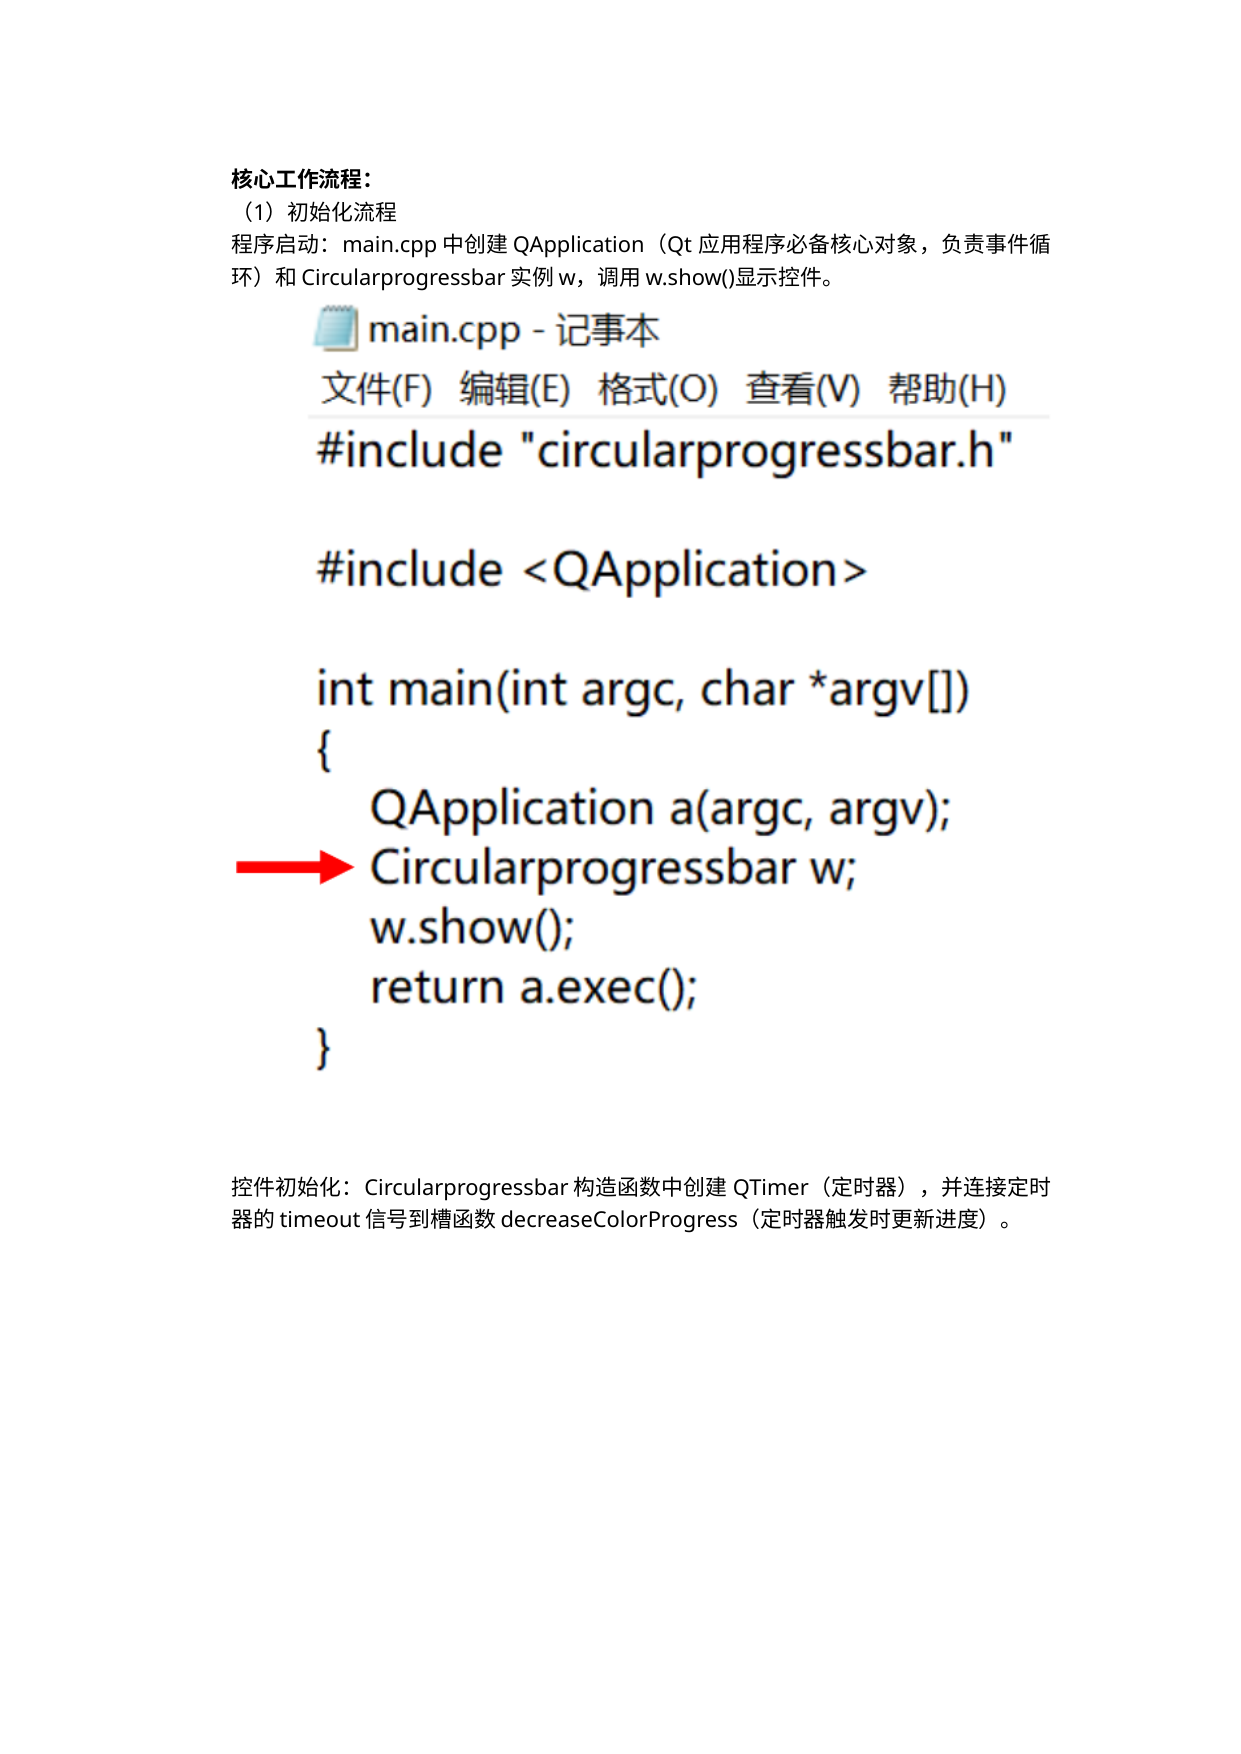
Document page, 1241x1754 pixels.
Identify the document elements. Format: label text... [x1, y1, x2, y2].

text （1）初始化流程 [231, 194, 1053, 227]
text 控件初始化：Circularprogressbar构造函数中创建QTimer（定时器），并连接定时器的timeout信号到槽函数decreaseColorProgress（定时器触发时更新进度）。 [231, 1169, 1053, 1234]
text 程序启动：main.cpp中创建QApplication（Qt 应用程序必备核心对象，负责事件循环）和Circularprogressbar实例w，调用w.show()显示控件。 [231, 227, 1053, 292]
picture [231, 292, 1097, 1147]
text 核心工作流程： [231, 162, 1053, 194]
